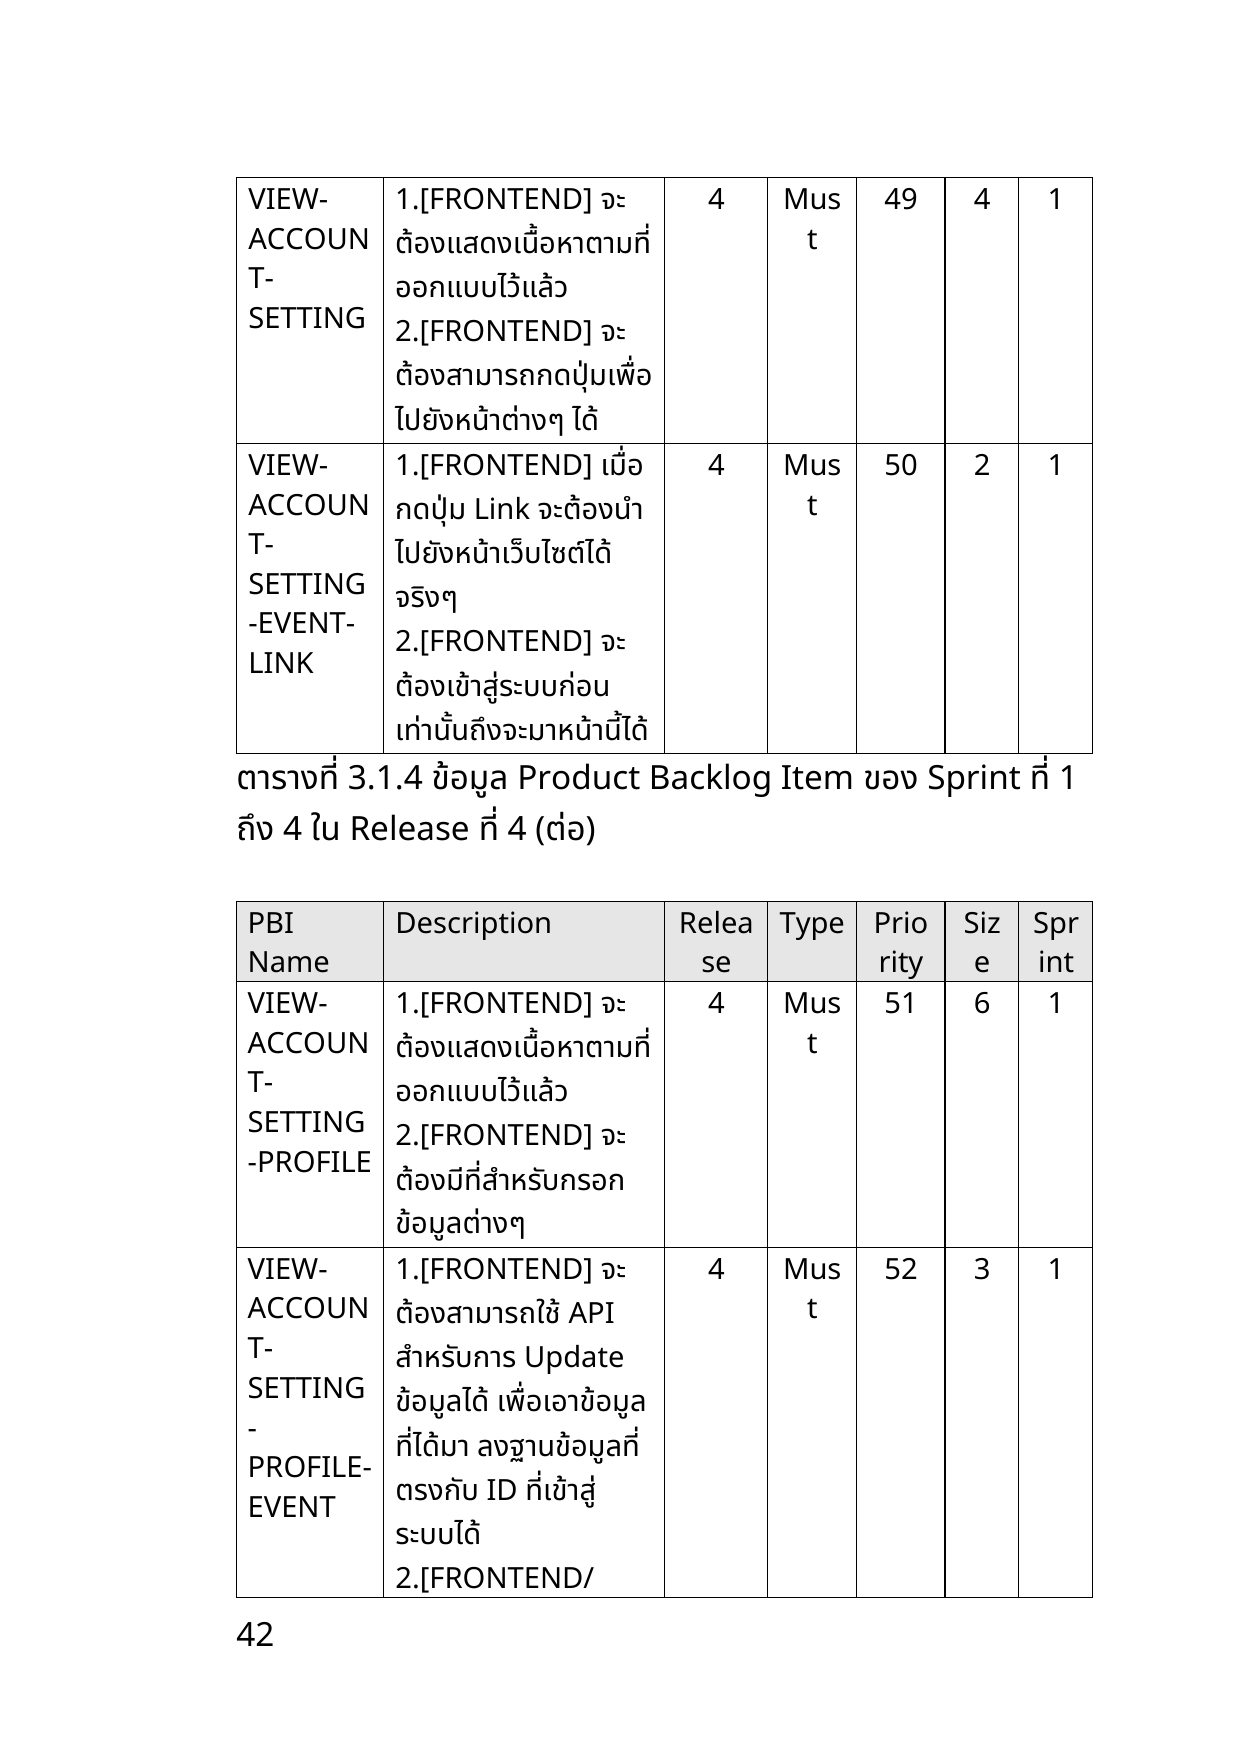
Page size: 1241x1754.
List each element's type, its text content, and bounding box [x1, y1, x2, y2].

table_header Sprint [1019, 902, 1092, 981]
table_cell 3 [946, 1248, 1018, 1597]
table_header PBI Name [237, 902, 383, 981]
text ตารางที่ 3.1.4 ข้อมูล Product Backlog Item ของ Sprint ที่ 1 ถึง 4 ใน Release ที่ 4 (ต่อ) [236, 754, 1092, 855]
table_cell VIEW-ACCOUNT-SETTING-PROFILE [237, 982, 383, 1247]
table_cell 2 [946, 444, 1018, 753]
table_cell 1.[FRONTEND] จะต้องแสดงเนื้อหาตามที่ออกแบบไว้แล้ว 2.[FRONTEND] จะต้องมีที่สำหรับกรอกข้อมูลต่างๆ [384, 982, 664, 1247]
table_cell 4 [665, 178, 767, 443]
table_cell 52 [857, 1248, 944, 1597]
table_header Description [384, 902, 664, 981]
table_cell Must [768, 1248, 856, 1597]
table_cell 4 [665, 982, 767, 1247]
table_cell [237, 1248, 383, 1597]
table_cell 49 [857, 178, 944, 443]
table_cell 4 [665, 444, 767, 753]
table_cell 1 [1019, 444, 1092, 753]
table_cell 1.[FRONTEND] เมื่อกดปุ่ม Link จะต้องนำไปยังหน้าเว็บไซต์ได้จริงๆ 2.[FRONTEND] จะต้องเข้าสู่ระบบก่อนเท่านั้นถึงจะมาหน้านี้ได้ [384, 444, 664, 753]
table_cell 4 [665, 1248, 767, 1597]
table_header Release [665, 902, 767, 981]
table_cell 4 [946, 178, 1018, 443]
table_cell Must [768, 444, 856, 753]
table_cell 50 [857, 444, 944, 753]
table_header Type [768, 902, 856, 981]
table_cell 1.[FRONTEND] จะต้องแสดงเนื้อหาตามที่ออกแบบไว้แล้ว 2.[FRONTEND] จะต้องสามารถกดปุ่มเพื่อไปยังหน้าต่างๆ ได้ [384, 178, 664, 443]
table_cell 6 [946, 982, 1018, 1247]
table_cell 1 [1019, 178, 1092, 443]
table_header Size [946, 902, 1018, 981]
table_cell Must [768, 982, 856, 1247]
table_cell 51 [857, 982, 944, 1247]
table_cell 1 [1019, 982, 1092, 1247]
table_cell Must [768, 178, 856, 443]
table_cell 1 [1019, 1248, 1092, 1597]
table_cell VIEW- ACCOUNT-SETTING [237, 178, 383, 443]
table_header Priority [857, 902, 944, 981]
table_cell VIEW-ACCOUNT-SETTING-EVENT-LINK [237, 444, 383, 753]
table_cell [384, 1248, 664, 1597]
